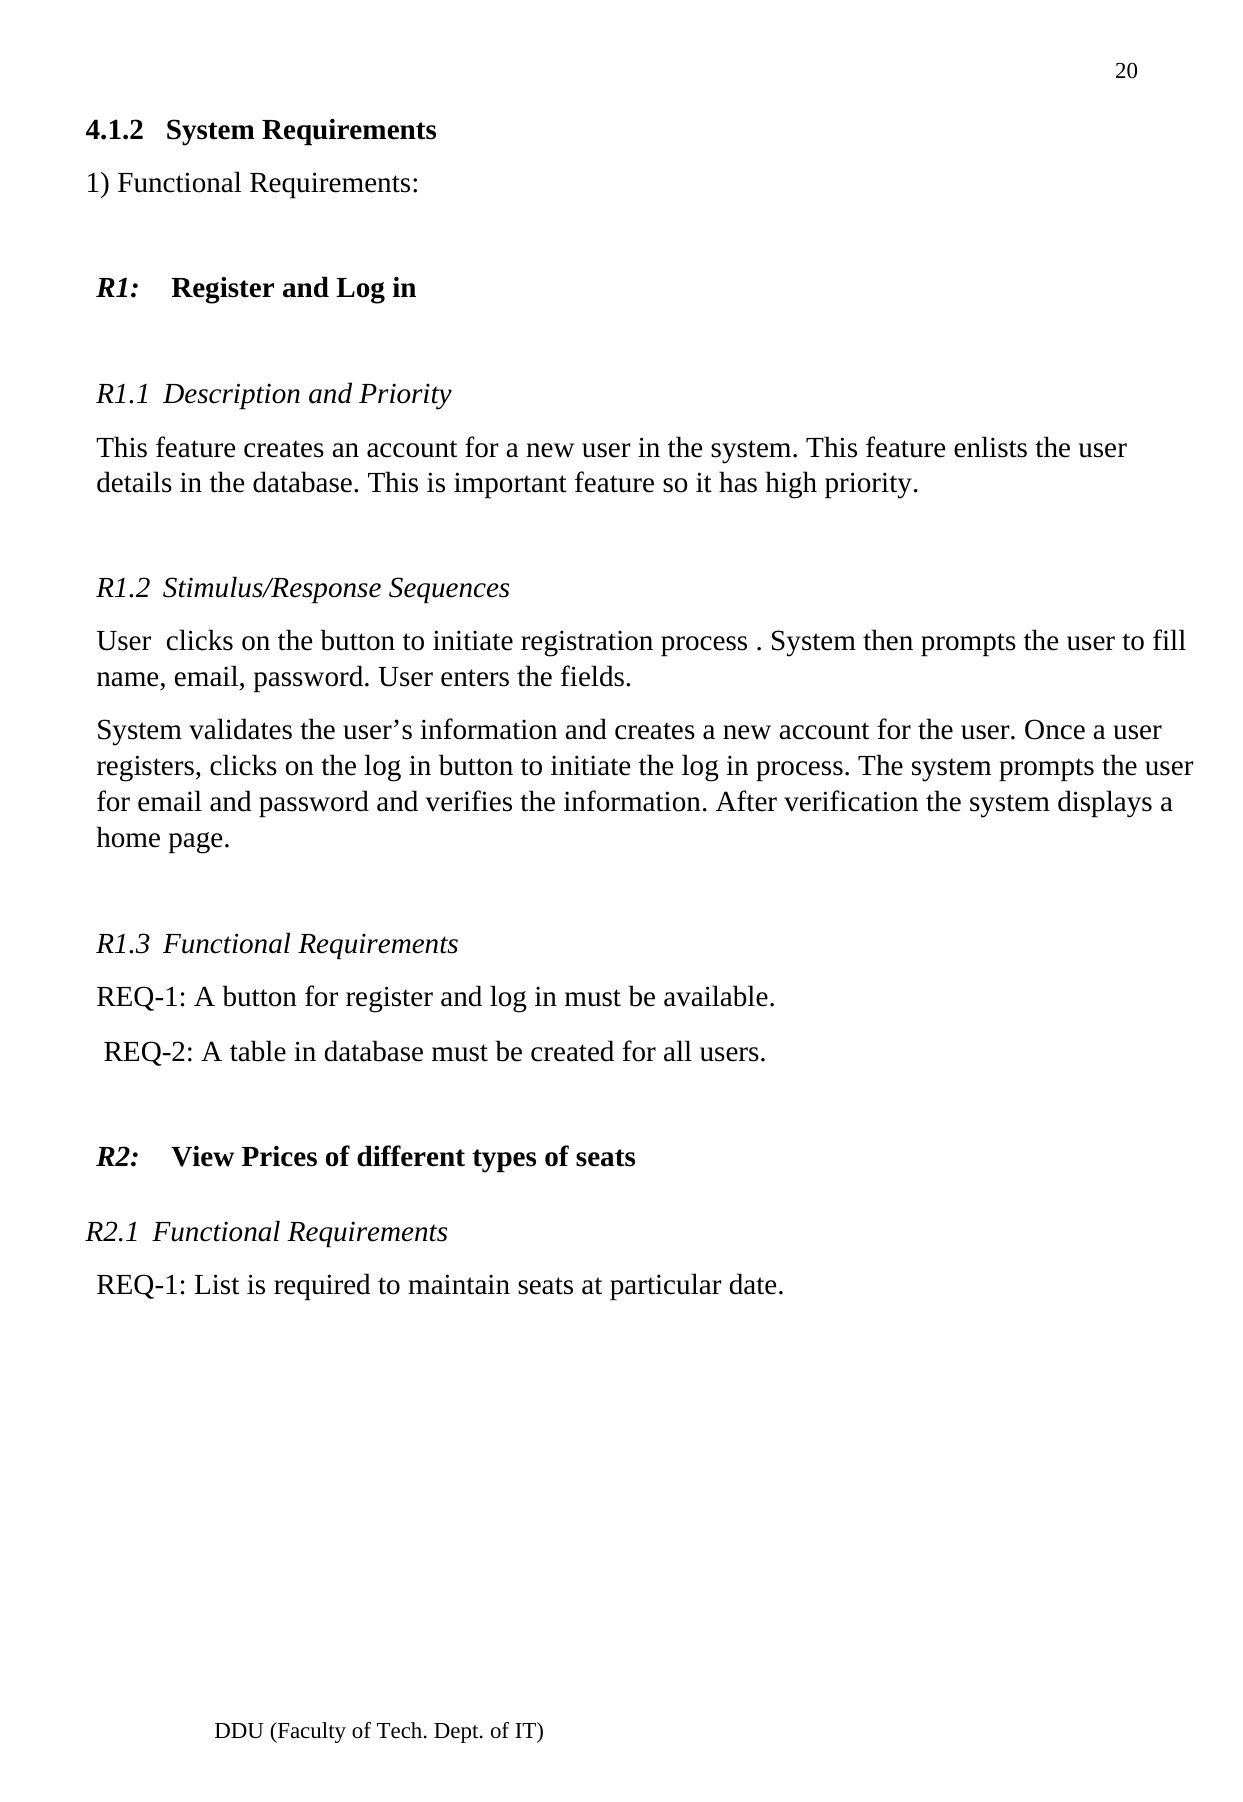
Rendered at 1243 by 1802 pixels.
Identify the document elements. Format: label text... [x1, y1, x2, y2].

text REQ-2: A table in database must be created for all users. [96, 1034, 1186, 1068]
text R2.1 Functional Requirements [85, 1214, 1209, 1248]
text This feature creates an account for a new user in the system. This feature enlists the user details in the database. This is important feature so it has high priority. [96, 430, 1129, 499]
text R1.1 Description and Priority [96, 377, 1209, 410]
list Functional Requirements: [85, 165, 568, 199]
text User clicks on the button to initiate registration process . System then prompts the user to fill name, email, password. User enters the fields. [96, 623, 1209, 693]
subtitle R1: Register and Log in [96, 271, 1209, 304]
subtitle System Requirements [85, 112, 566, 146]
text REQ-1: List is required to maintain seats at particular date. [96, 1267, 1209, 1301]
text R1.3 Functional Requirements [96, 926, 1209, 960]
text System validates the user’s information and creates a new account for the user. Once a user registers, clicks on the log in button to initiate the log in process. The system prompts the user for email and password and verifies the information. After verification the system displays a home page. [96, 712, 1196, 854]
subtitle R2: View Prices of different types of seats [96, 1139, 1209, 1173]
text REQ-1: A button for register and log in must be available. [96, 979, 1186, 1013]
text R1.2 Stimulus/Response Sequences [96, 570, 1209, 604]
